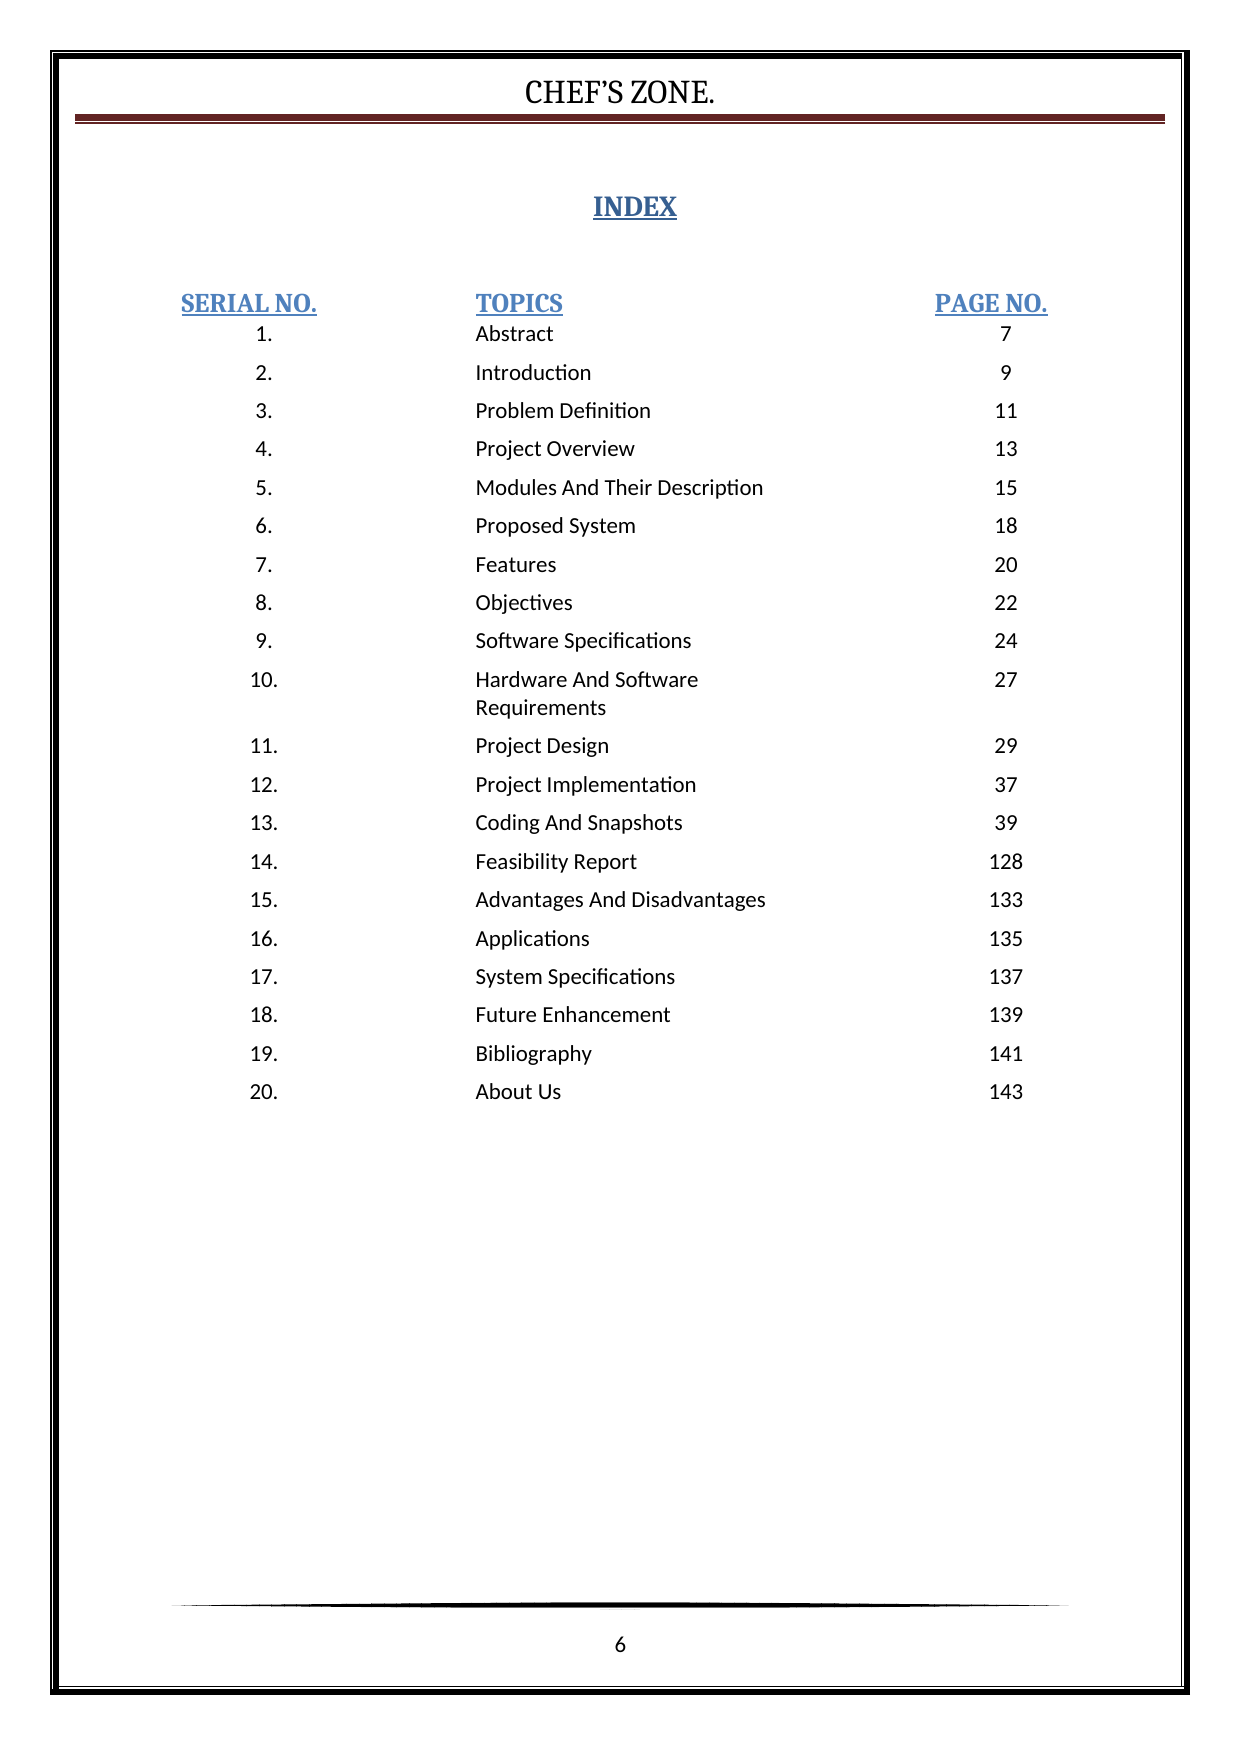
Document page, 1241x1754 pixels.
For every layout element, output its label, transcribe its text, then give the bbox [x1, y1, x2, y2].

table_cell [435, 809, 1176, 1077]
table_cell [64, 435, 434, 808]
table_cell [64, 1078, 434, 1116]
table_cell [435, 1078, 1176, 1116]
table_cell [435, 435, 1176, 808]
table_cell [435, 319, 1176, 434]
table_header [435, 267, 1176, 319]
subtitle INDEX [134, 190, 1136, 224]
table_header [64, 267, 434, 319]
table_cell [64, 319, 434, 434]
picture [171, 1601, 1069, 1610]
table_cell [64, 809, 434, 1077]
